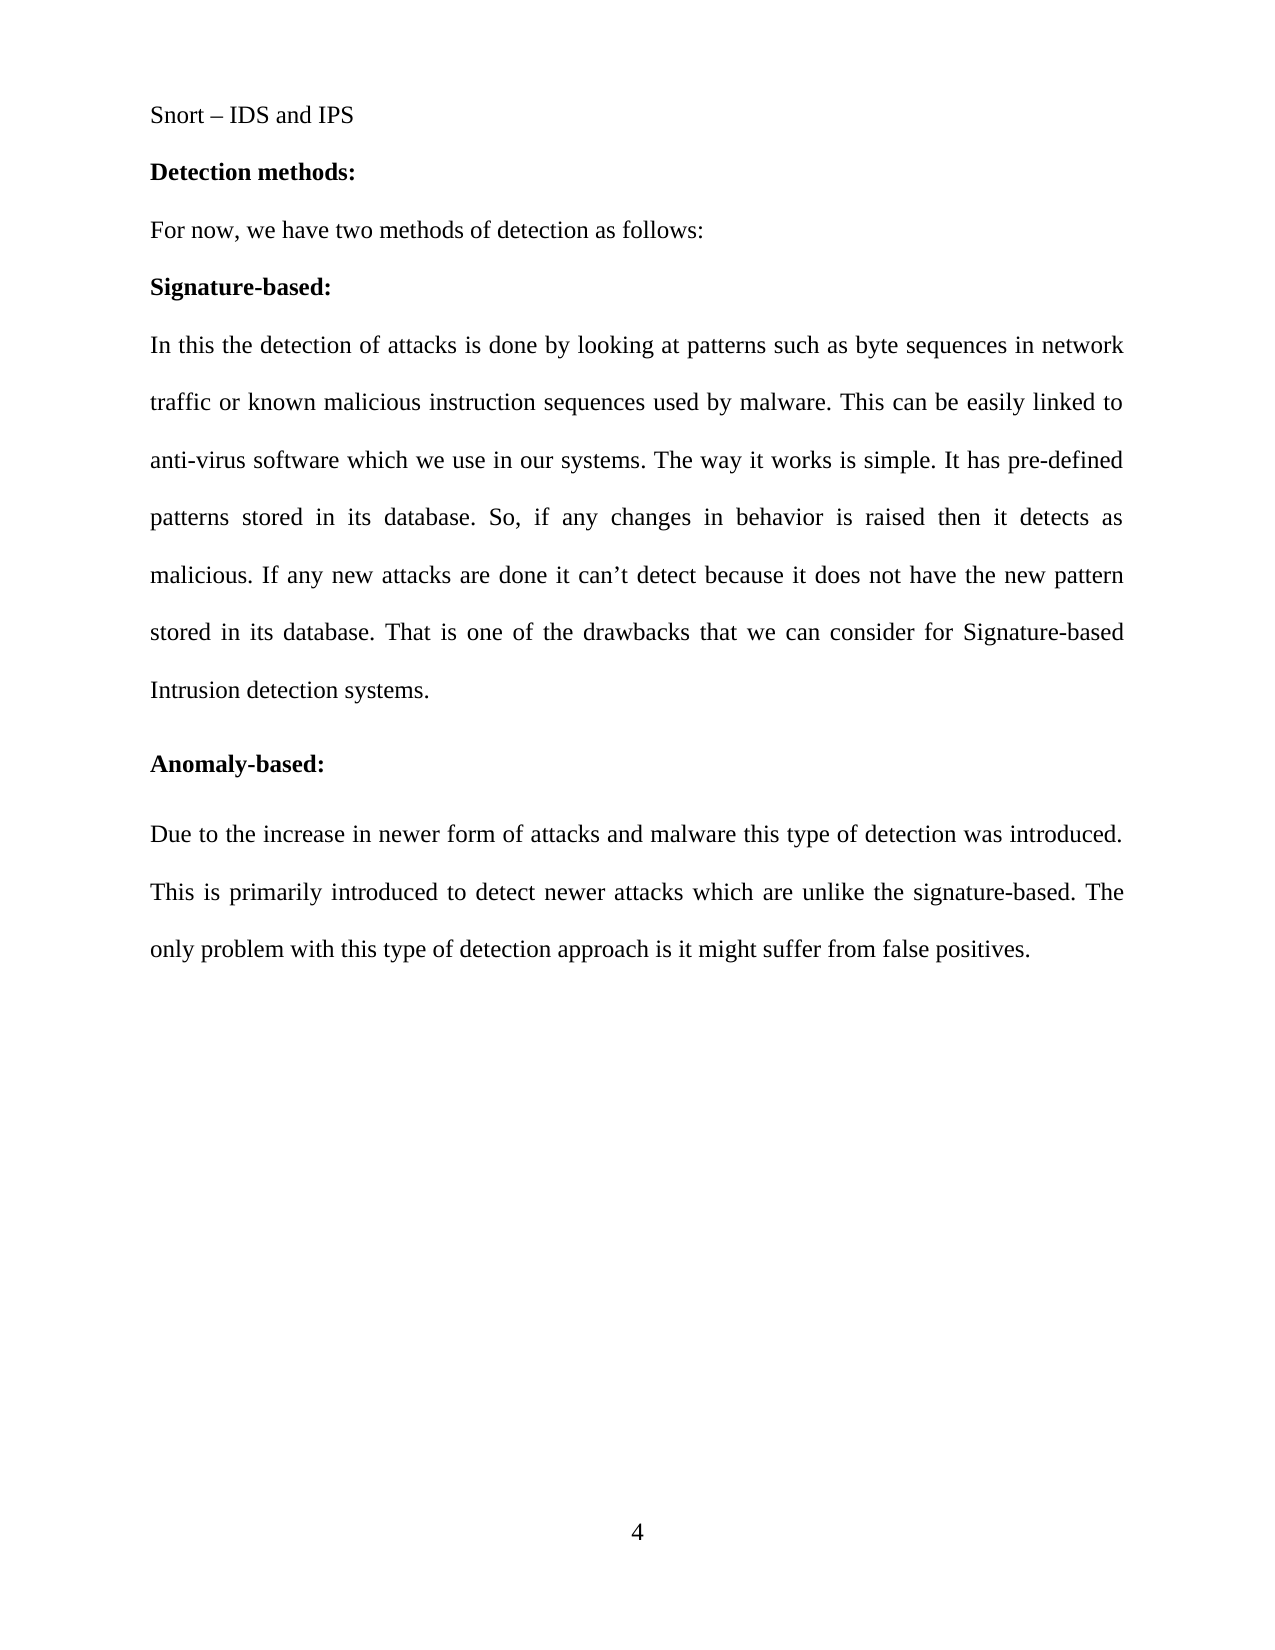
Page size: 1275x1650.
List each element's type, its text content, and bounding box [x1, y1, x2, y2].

subtitle Anomaly-based: [150, 739, 1125, 778]
subtitle Signature-based: [150, 272, 1125, 301]
text In this the detection of attacks is done by looking at patterns such as byte sequences in network traffic or known malicious instruction sequences used by malware. This can be easily linked to anti-virus software which we use in our systems. The way it works is simple. It has pre-defined patterns stored in its database. So, if any changes in behavior is raised then it detects as malicious. If any new attacks are done it can’t detect because it does not have the new pattern stored in its database. That is one of the drawbacks that we can consider for Signature-based Intrusion detection systems. [150, 330, 1125, 704]
text For now, we have two methods of detection as follows: [150, 215, 1125, 244]
text Due to the increase in newer form of attacks and malware this type of detection was introduced. This is primarily introduced to detect newer attacks which are unlike the signature-based. The only problem with this type of detection approach is it might suffer from false positives. [150, 819, 1125, 963]
subtitle Detection methods: [150, 157, 1125, 186]
